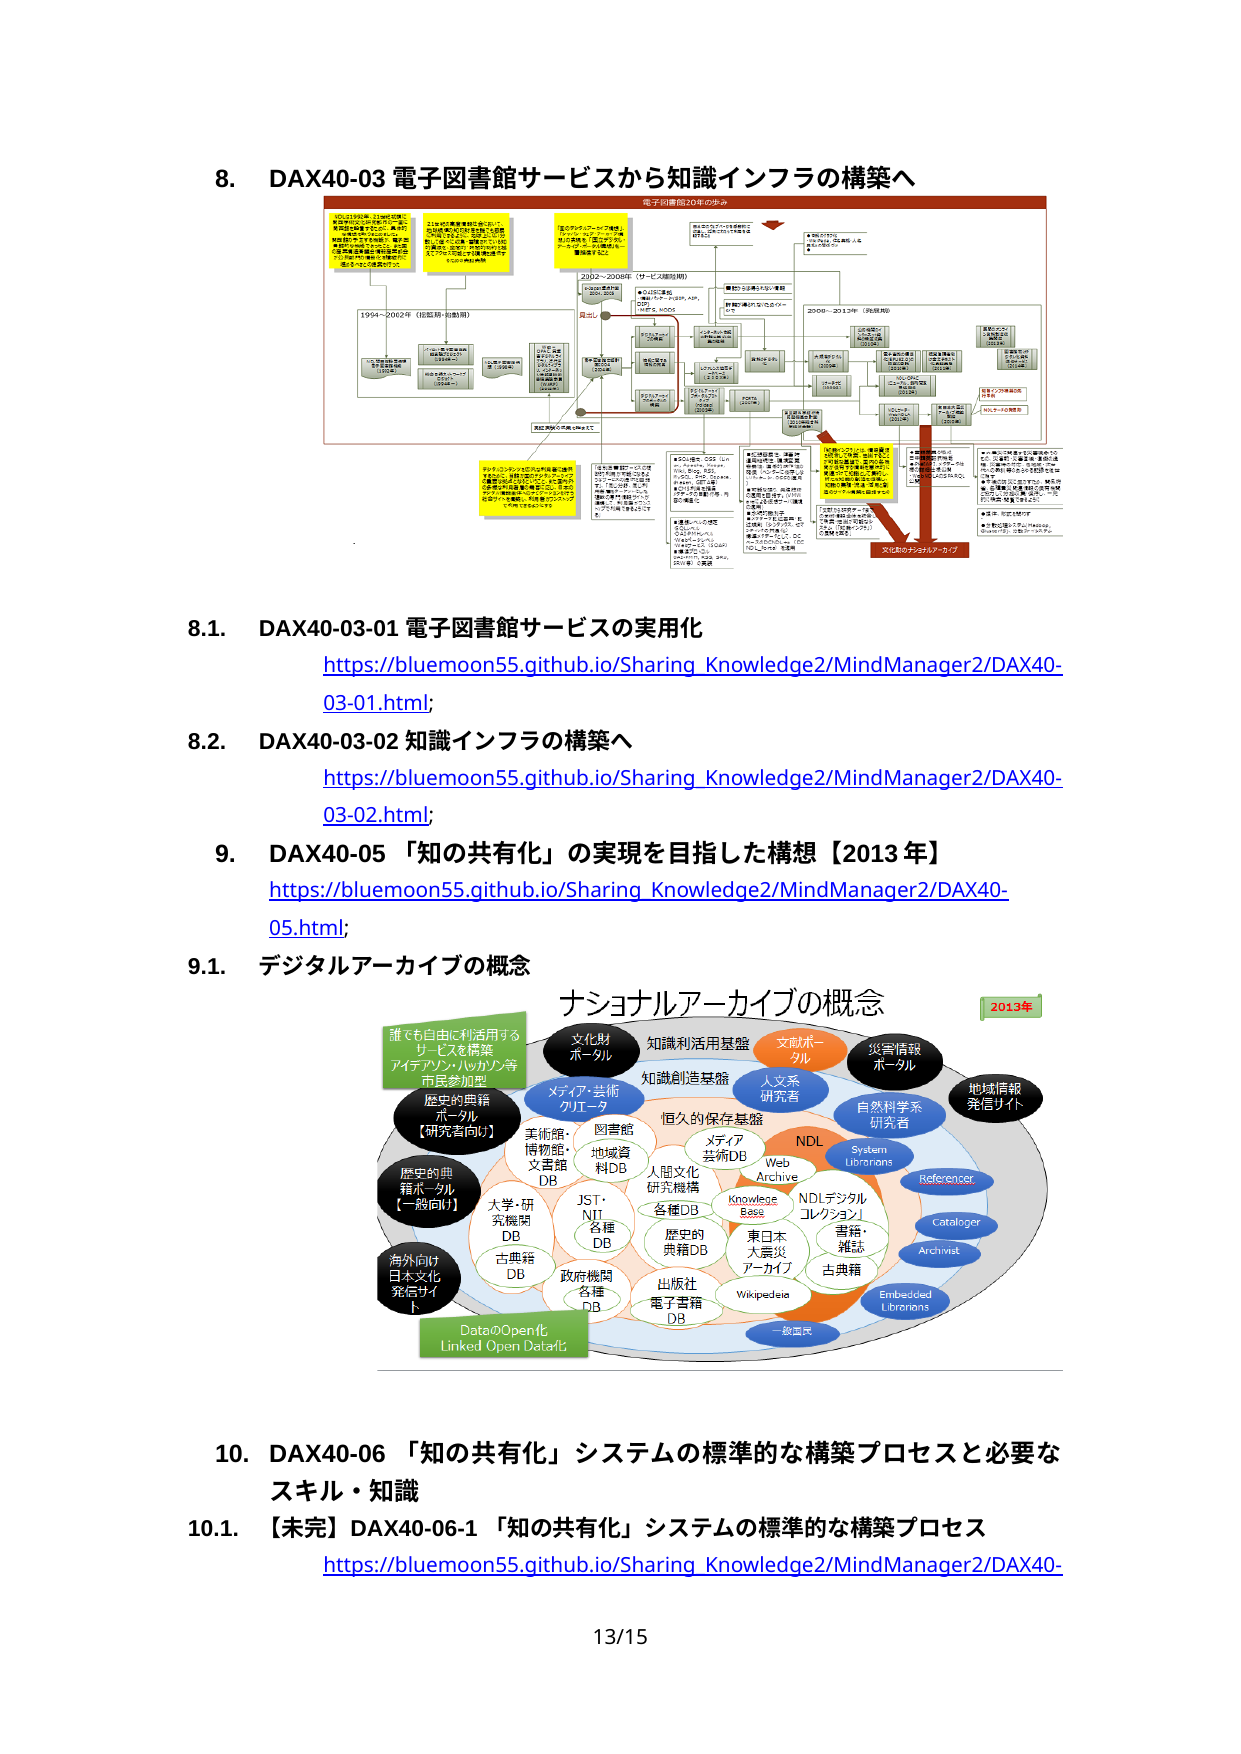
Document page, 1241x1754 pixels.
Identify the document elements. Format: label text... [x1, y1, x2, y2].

subtitle DAX40-03 電子図書館サービスから知識インフラの構築へ [215, 158, 1063, 196]
picture [377, 983, 1063, 1371]
picture [323, 195, 1063, 569]
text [323, 1546, 1063, 1574]
text https://bluemoon55.github.io/Sharing_Knowledge2/MindManager2/DAX40-05.html; [269, 871, 1063, 946]
text https://bluemoon55.github.io/Sharing_Knowledge2/MindManager2/DAX40-03-02.html; [323, 788, 1063, 833]
text https://bluemoon55.github.io/Sharing_Knowledge2/MindManager2/DAX40-03-01.html; [323, 676, 1063, 721]
subtitle DAX40-05 「知の共有化」の実現を目指した構想【2013年】 [215, 833, 1063, 871]
text https://bluemoon55.github.io/Sharing_Knowledge2/MindManager2/DAX40-03-01.html; [323, 646, 1063, 674]
text https://bluemoon55.github.io/Sharing_Knowledge2/MindManager2/DAX40-03-02.html; [323, 758, 1063, 787]
subtitle デジタルアーカイブの概念 [188, 946, 1053, 983]
subtitle DAX40-03-02 知識インフラの構築へ [188, 721, 1053, 758]
subtitle DAX40-03-01 電子図書館サービスの実用化 [188, 608, 1053, 646]
subtitle 【未完】DAX40-06-1 「知の共有化」システムの標準的な構築プロセス [188, 1508, 1053, 1546]
subtitle DAX40-06 「知の共有化」システムの標準的な構築プロセスと必要なスキル・知識 [215, 1433, 1063, 1508]
